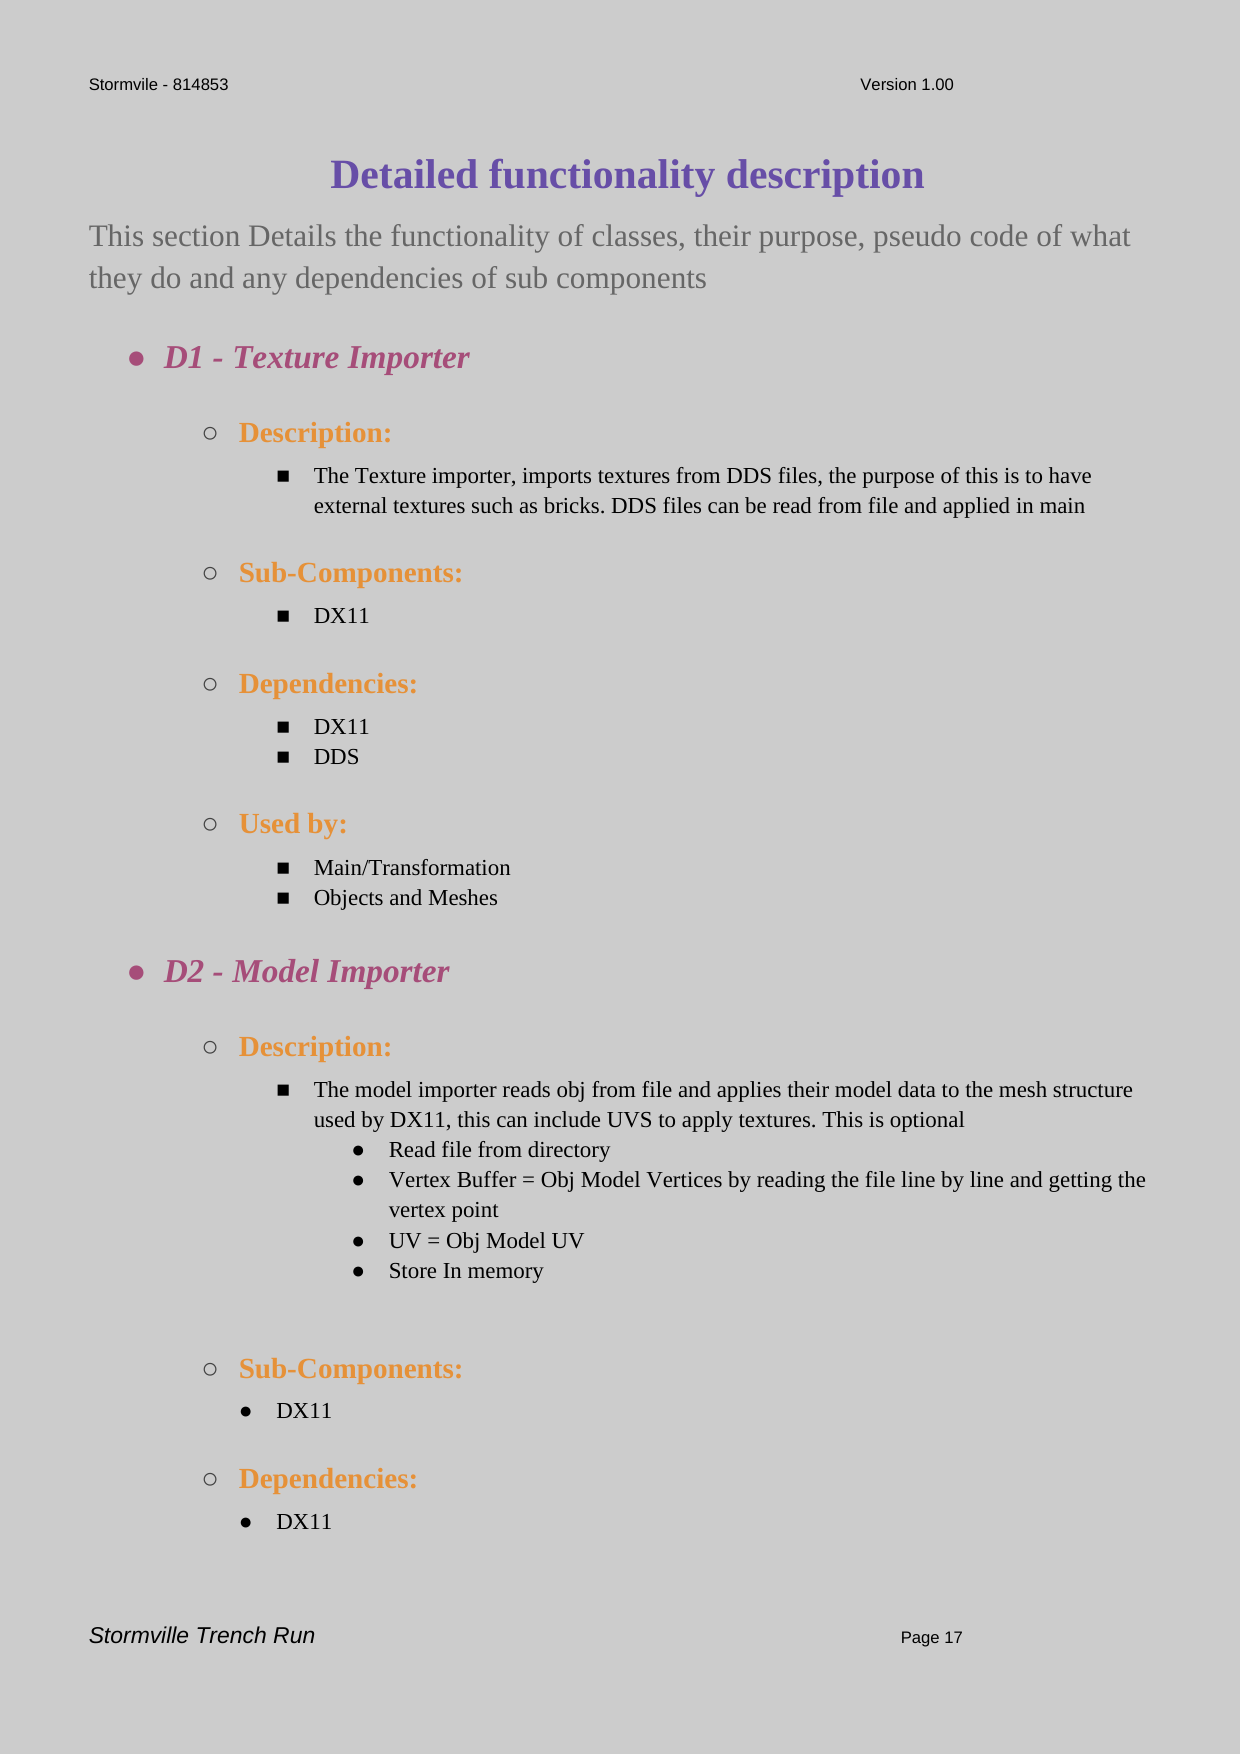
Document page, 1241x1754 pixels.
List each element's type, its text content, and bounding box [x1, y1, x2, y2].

list Objects and Meshes [276, 884, 1166, 910]
subtitle D2 - Model Importer [126, 951, 1166, 990]
list DX11 [238, 1398, 1166, 1424]
subtitle Detailed functionality description [88, 150, 1166, 198]
list DX11 [238, 1508, 1166, 1534]
list DDS [276, 743, 1166, 769]
subtitle Description: [201, 415, 1166, 448]
subtitle This section Details the functionality of classes, their purpose, pseudo code of what they do and any dependencies of sub components [88, 218, 1166, 295]
subtitle D1 - Texture Importer [126, 338, 1166, 376]
list Read file from directory [351, 1136, 1166, 1162]
subtitle Dependencies: [201, 666, 1166, 699]
list Main/Transformation [276, 853, 1166, 880]
list DX11 [276, 602, 1166, 629]
list DX11 [276, 713, 1166, 739]
subtitle Sub-Components: [201, 1351, 1166, 1384]
subtitle Description: [201, 1029, 1166, 1062]
list Store In memory [351, 1257, 1166, 1283]
subtitle Sub-Components: [201, 556, 1166, 589]
list The model importer reads obj from file and applies their model data to the mesh structure used by DX11, this can include UVS to apply textures. This is optional [276, 1076, 1166, 1132]
subtitle Used by: [201, 807, 1166, 840]
subtitle Dependencies: [201, 1461, 1166, 1495]
list The Texture importer, imports textures from DDS files, the purpose of this is to have external textures such as bricks. DDS files can be read from file and applied in main [276, 462, 1166, 518]
list UV = Obj Model UV [351, 1227, 1166, 1253]
list Vertex Buffer = Obj Model Vertices by reading the file line by line and getting the vertex point [351, 1166, 1166, 1223]
